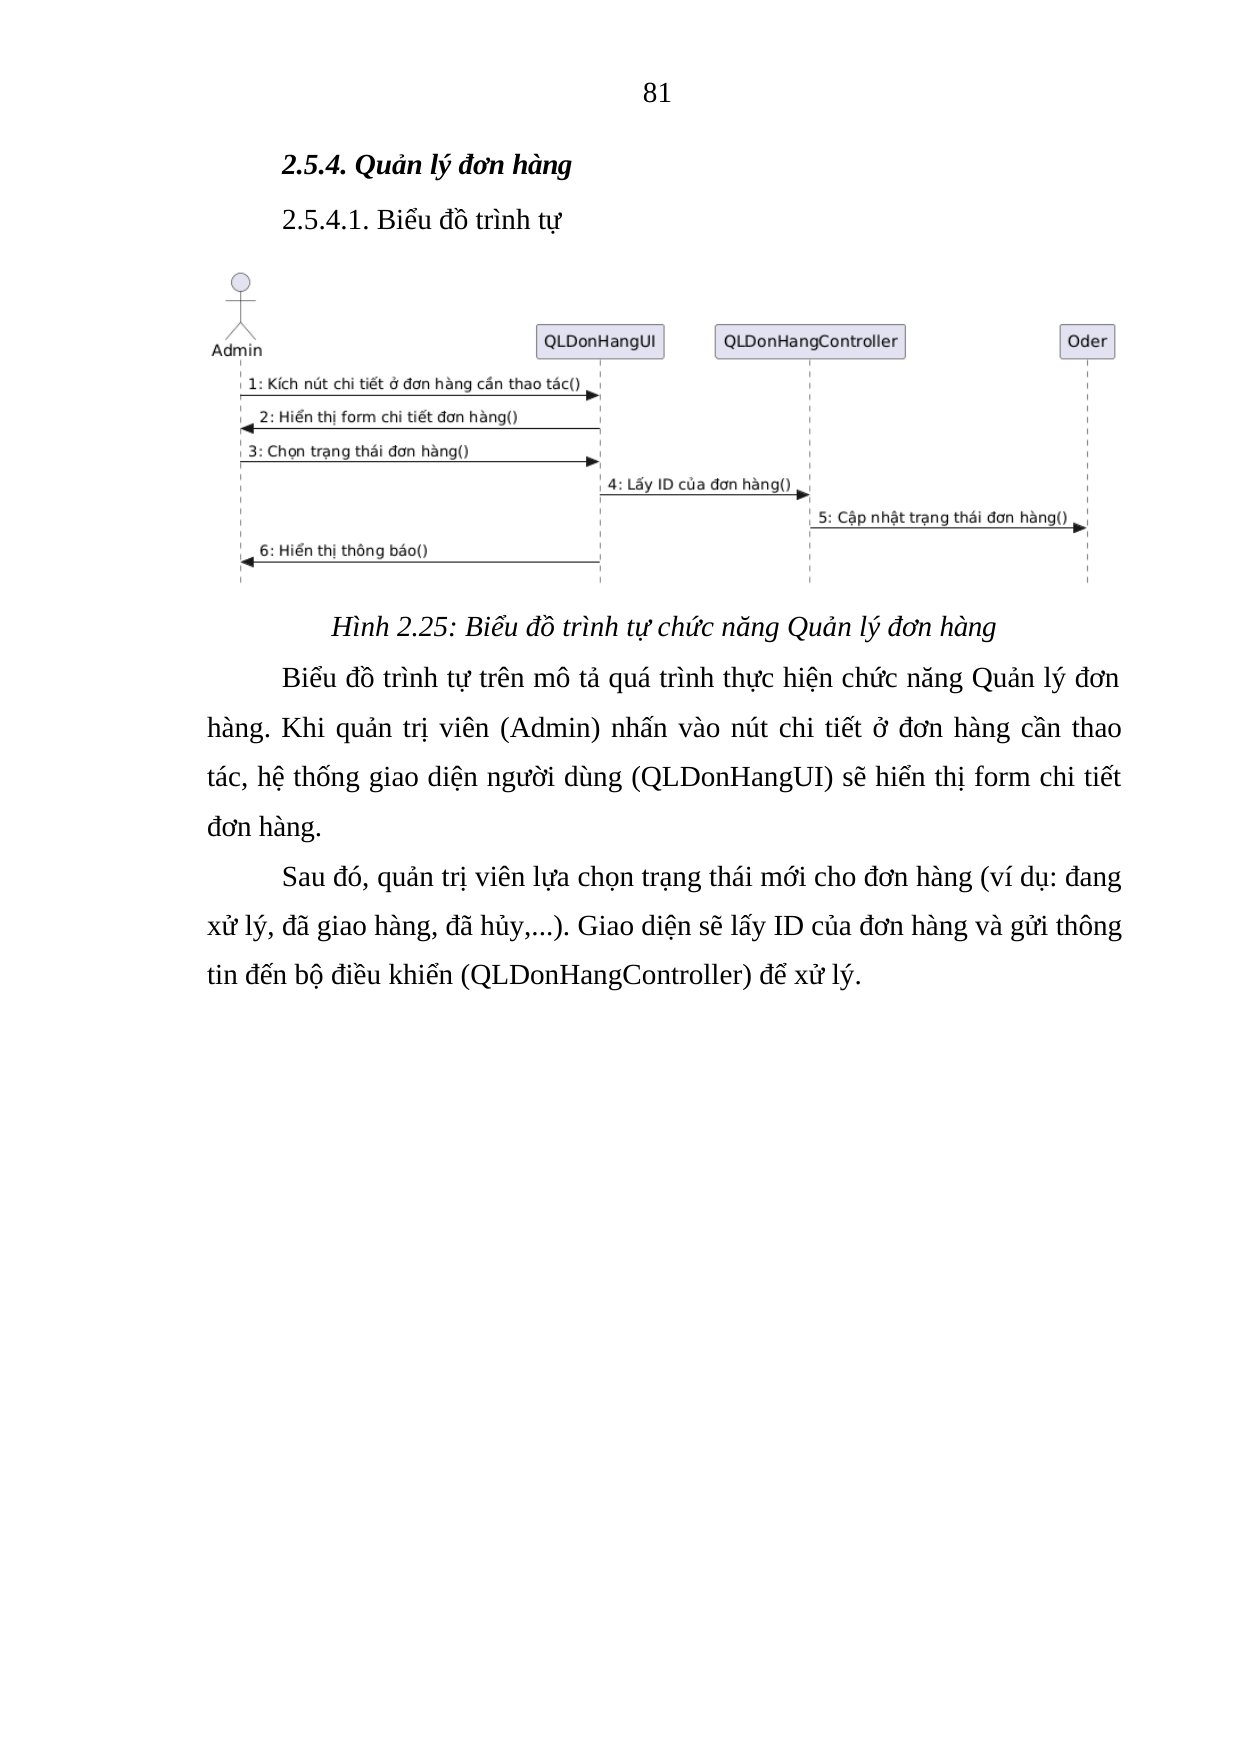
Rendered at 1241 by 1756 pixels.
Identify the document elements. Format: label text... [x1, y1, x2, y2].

list Biểu đồ trình tự [282, 202, 1137, 236]
text Biểu đồ trình tự trên mô tả quá trình thực hiện chức năng Quản lý đơn hàng. Khi quản trị viên (Admin) nhấn vào nút chi tiết ở đơn hàng cần thao tác, hệ thống giao diện người dùng (QLDonHangUI) sẽ hiển thị form chi tiết đơn hàng. [207, 660, 1122, 842]
text Sau đó, quản trị viên lựa chọn trạng thái mới cho đơn hàng (ví dụ: đang xử lý, đã giao hàng, đã hủy,...). Giao diện sẽ lấy ID của đơn hàng và gửi thông tin đến bộ điều khiển (QLDonHangController) để xử lý. [207, 859, 1122, 991]
subtitle Quản lý đơn hàng [282, 147, 1137, 181]
picture [206, 267, 1120, 589]
